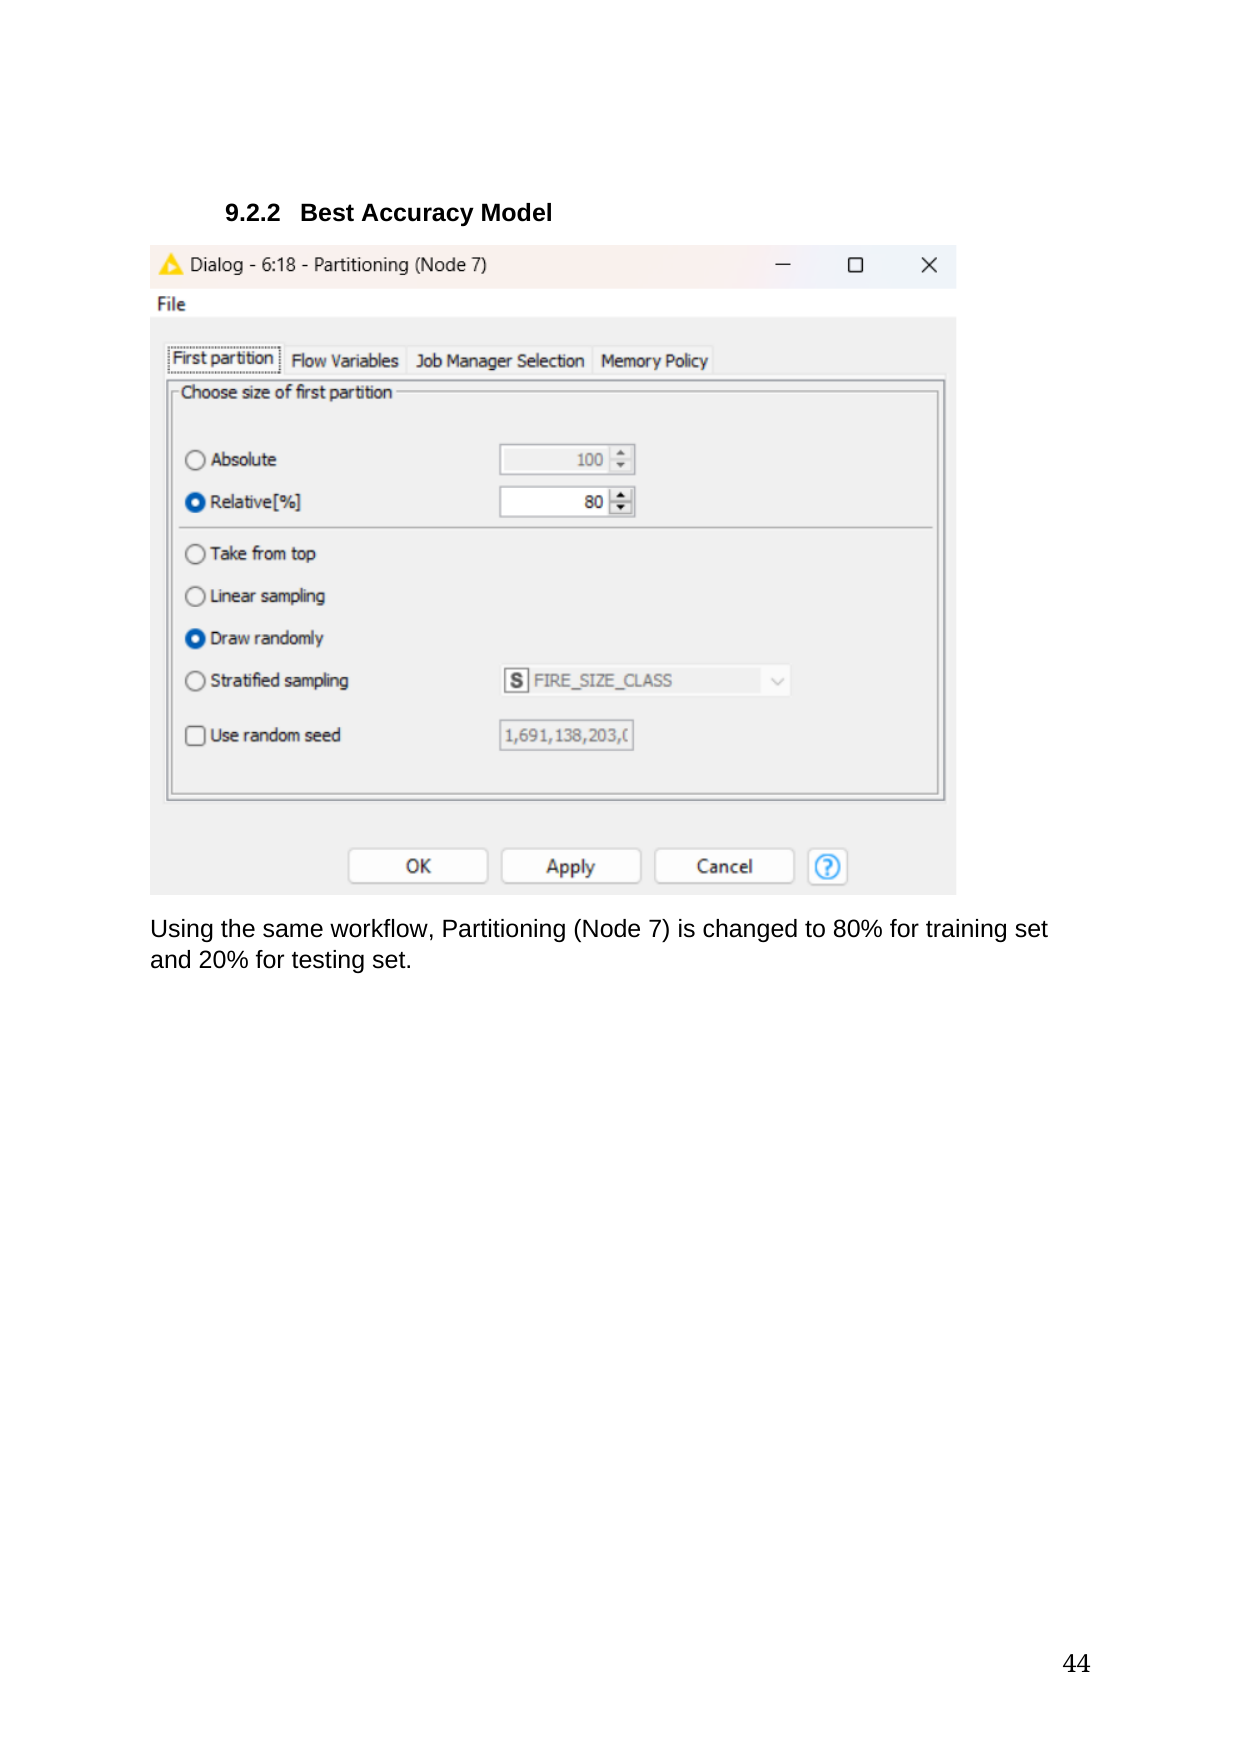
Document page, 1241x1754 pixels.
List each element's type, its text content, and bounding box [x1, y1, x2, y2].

text Using the same workflow, Partitioning (Node 7) is changed to 80% for training set and 20% for testing set. [150, 913, 1090, 973]
picture [150, 245, 957, 895]
list Best Accuracy Model [225, 198, 1090, 226]
